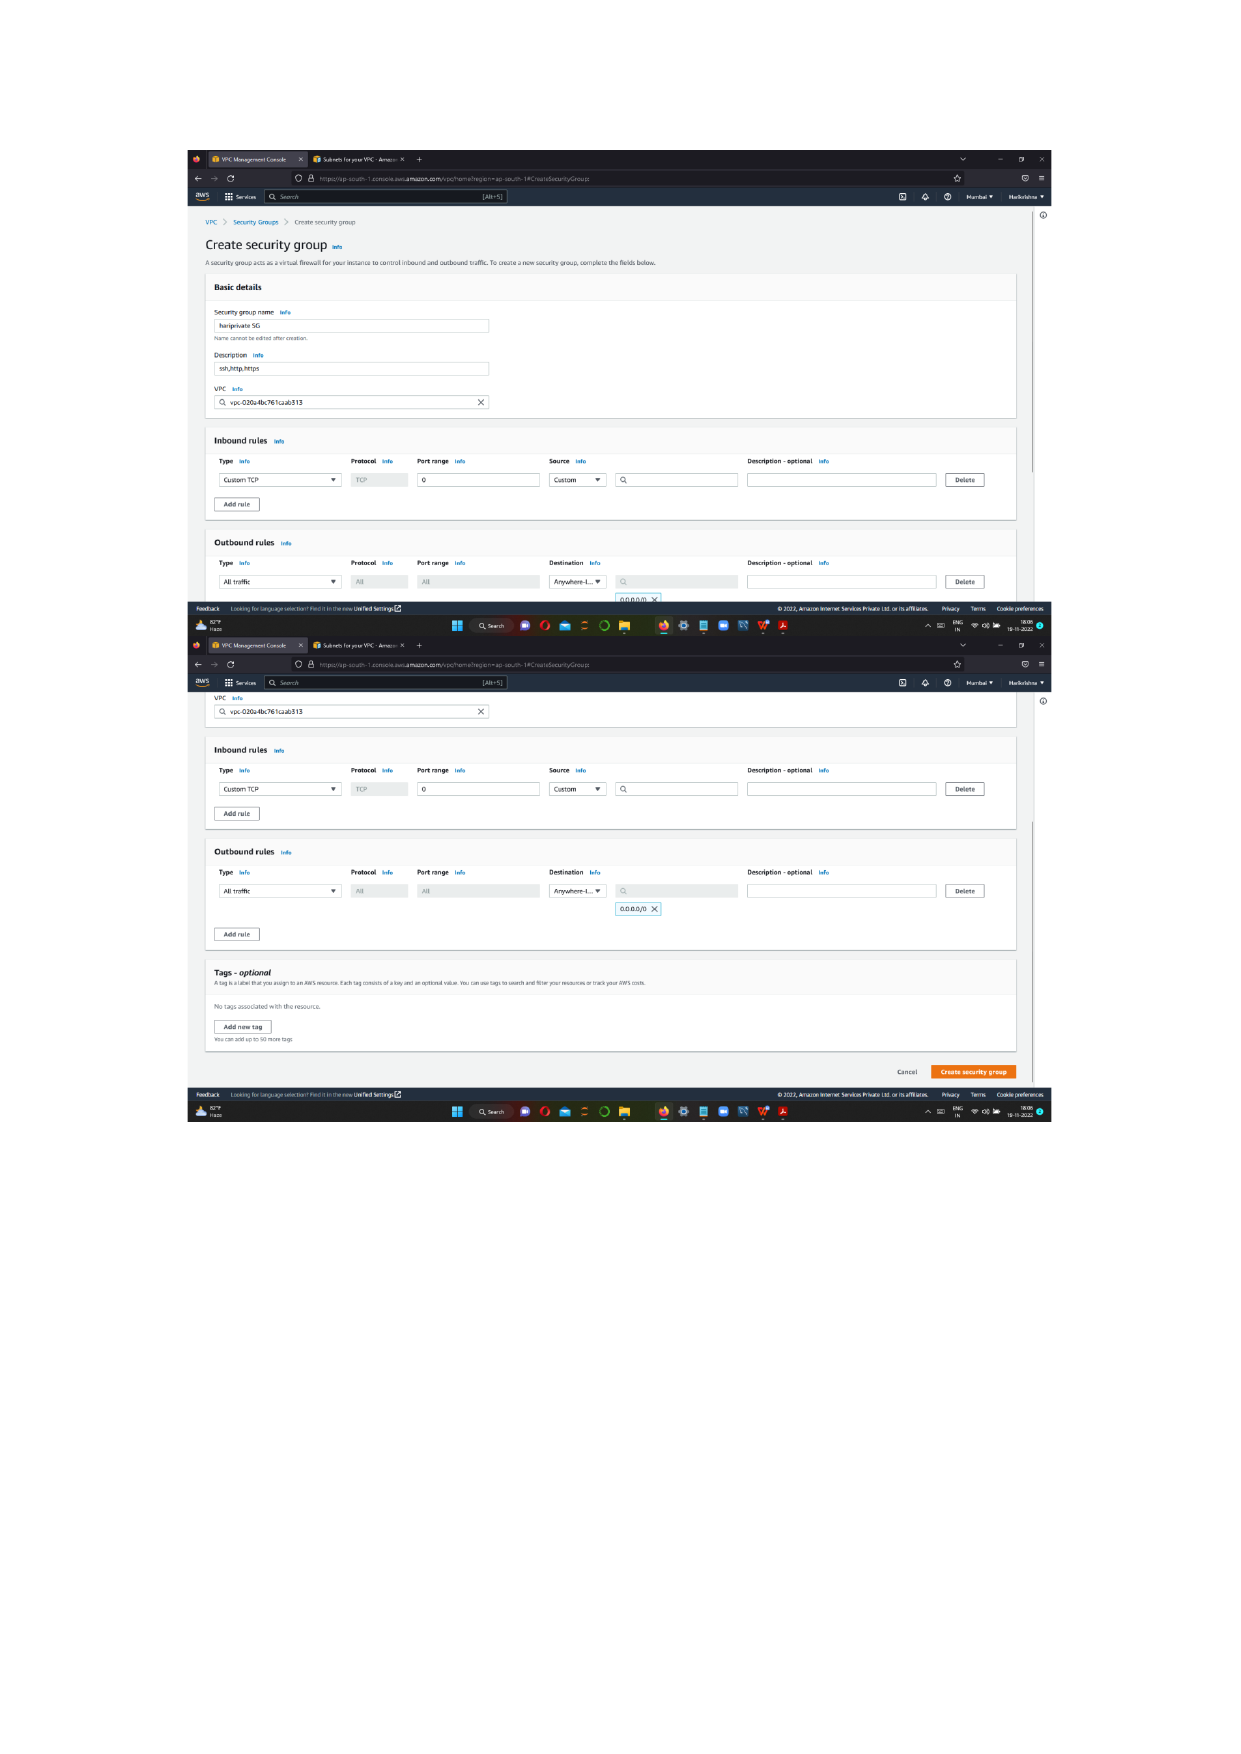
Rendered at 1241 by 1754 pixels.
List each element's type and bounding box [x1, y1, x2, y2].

picture [187, 150, 1052, 1122]
